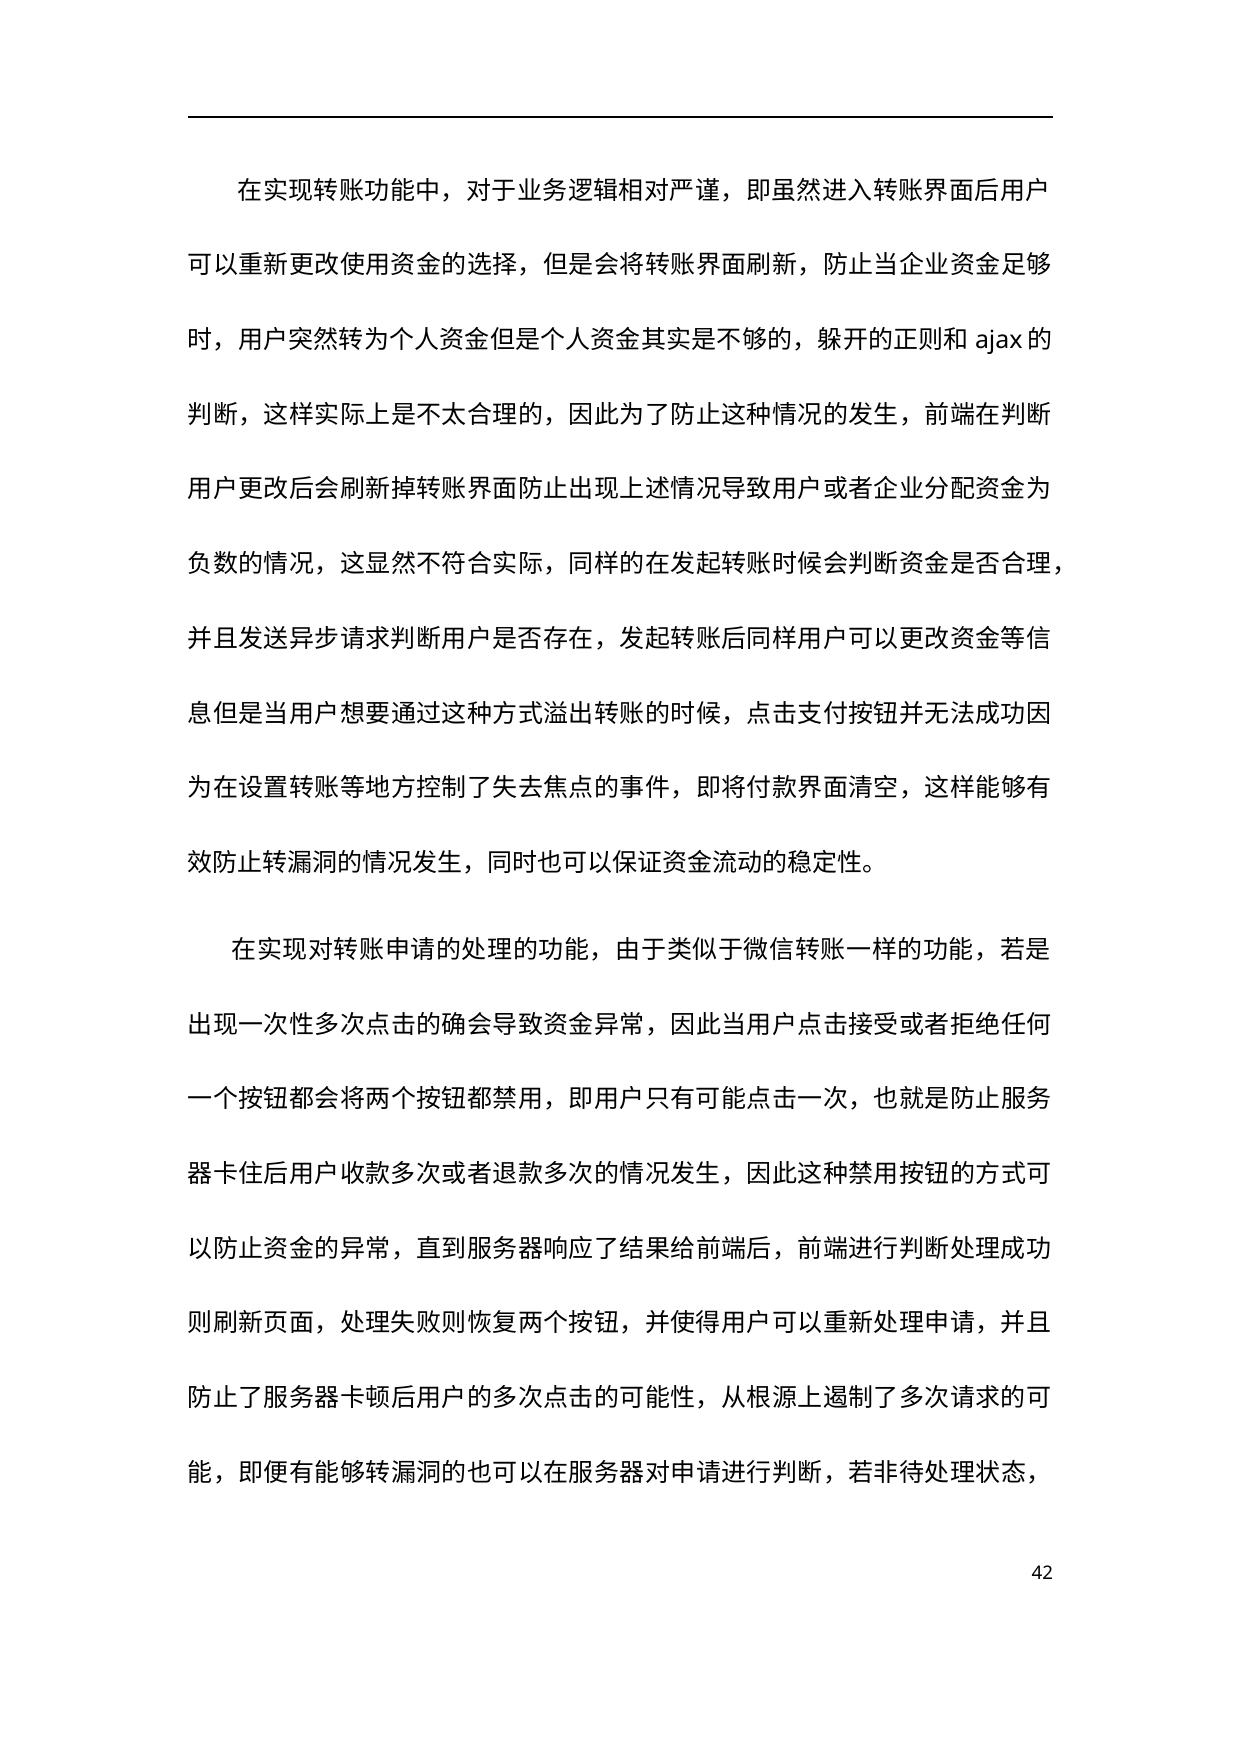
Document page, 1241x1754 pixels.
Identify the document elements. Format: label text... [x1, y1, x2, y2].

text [187, 915, 1053, 1503]
text 在实现转账功能中，对于业务逻辑相对严谨，即虽然进入转账界面后用户可以重新更改使用资金的选择，但是会将转账界面刷新，防止当企业资金足够时，用户突然转为个人资金但是个人资金其实是不够的，躲开的正则和ajax的判断，这样实际上是不太合理的，因此为了防止这种情况的发生，前端在判断用户更改后会刷新掉转账界面防止出现上述情况导致用户或者企业分配资金为负数的情况，这显然不符合实际，同样的在发起转账时候会判断资金是否合理，并且发送异步请求判断用户是否存在，发起转账后同样用户可以更改资金等信息但是当用户想要通过这种方式溢出转账的时候，点击支付按钮并无法成功因为在设置转账等地方控制了失去焦点的事件，即将付款界面清空，这样能够有效防止转漏洞的情况发生，同时也可以保证资金流动的稳定性。 [187, 156, 1053, 893]
